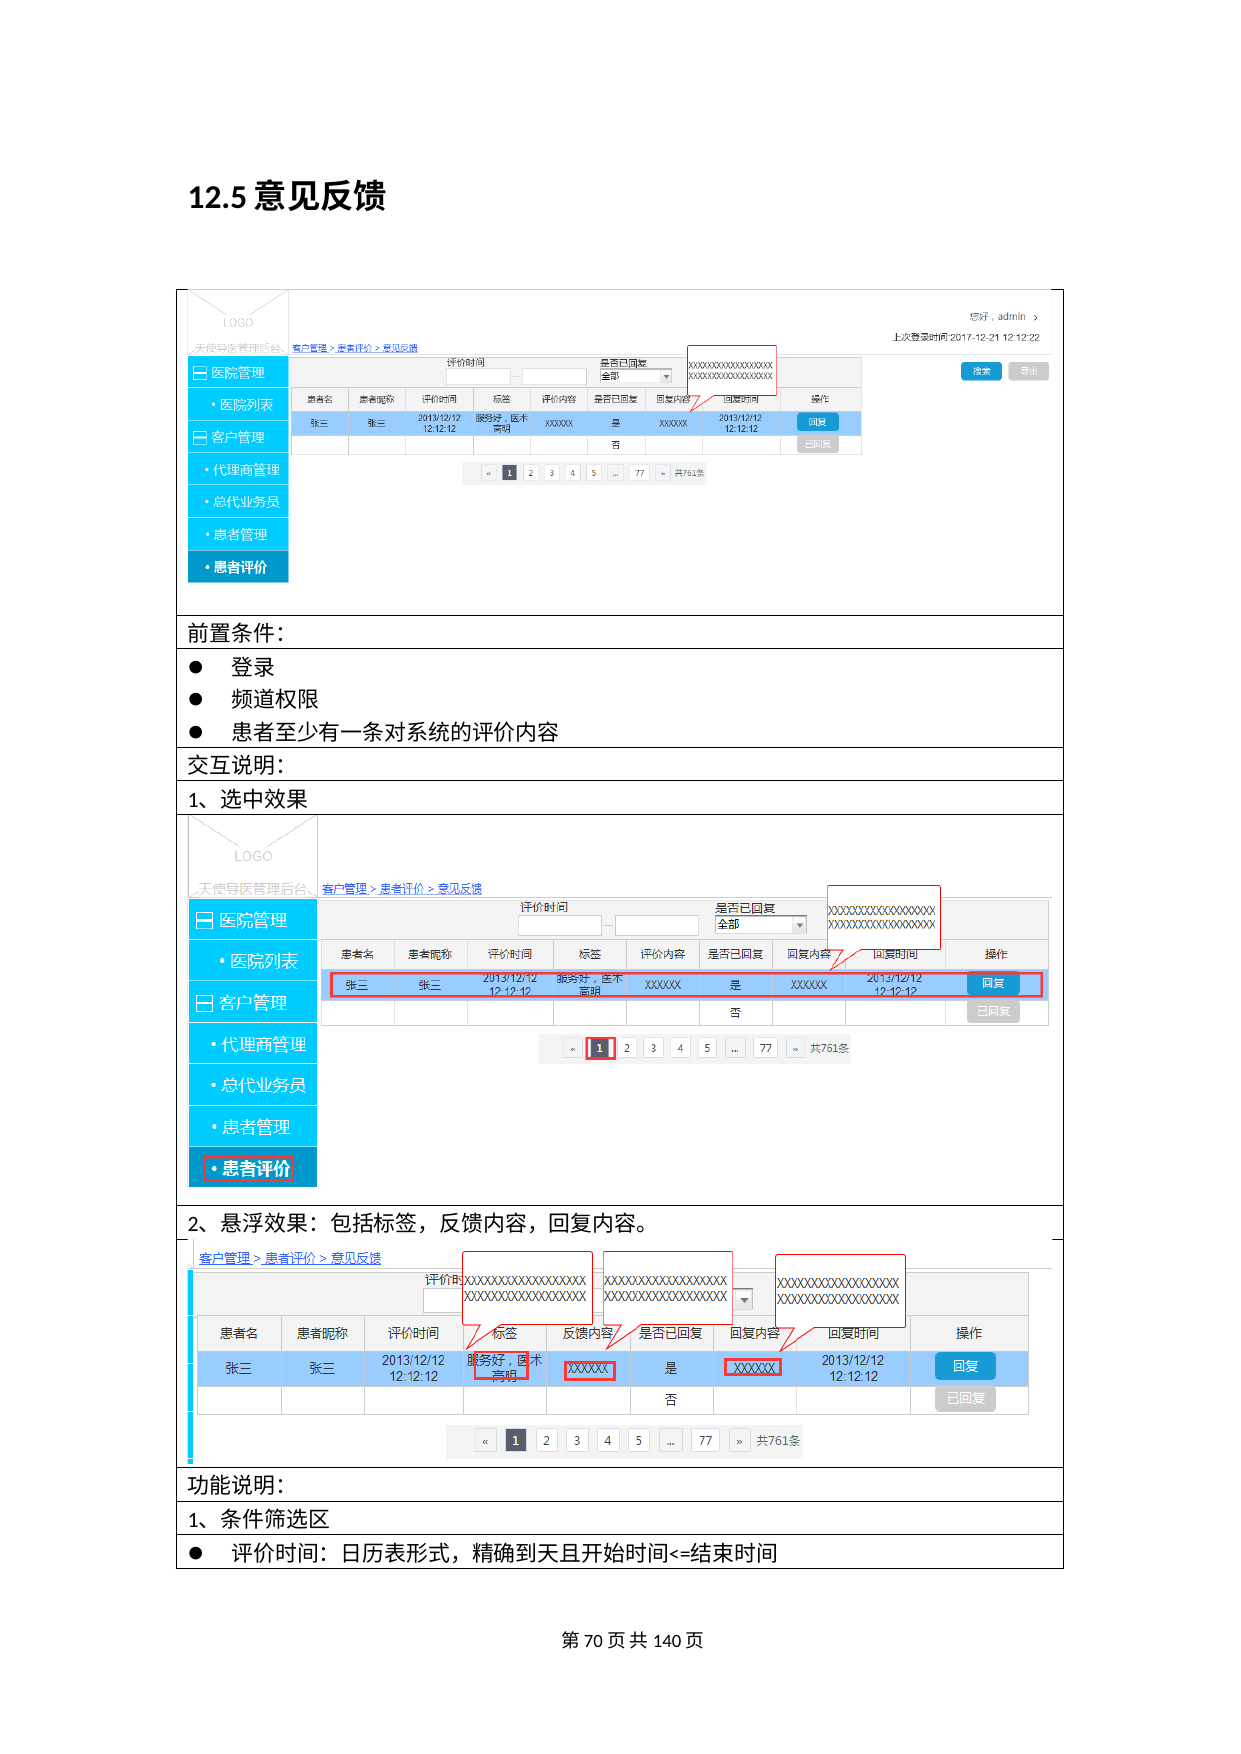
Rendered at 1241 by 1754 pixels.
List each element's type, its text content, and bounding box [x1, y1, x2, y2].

picture [204, 1157, 293, 1181]
picture [255, 564, 260, 573]
table_cell [177, 815, 1063, 1205]
table_cell 登录 频道权限 患者至少有一条对系统的评价内容 [177, 649, 1063, 747]
table_cell 1、条件筛选区 [177, 1502, 1063, 1534]
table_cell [177, 1535, 1063, 1568]
picture [187, 815, 1052, 1187]
table_cell 1、选中效果 [177, 781, 1063, 814]
table_cell 2、悬浮效果：包括标签，反馈内容，回复内容。 [177, 1206, 1063, 1238]
table_cell 前置条件： [177, 616, 1063, 648]
picture [187, 289, 1052, 583]
table_cell 交互说明： [177, 748, 1063, 780]
table_cell [177, 1240, 1063, 1467]
table_header [177, 290, 1063, 615]
picture [215, 561, 226, 571]
picture [263, 1162, 268, 1176]
subtitle 12.5意见反馈 [187, 162, 1085, 227]
table_cell 功能说明： [177, 1468, 1063, 1501]
picture [187, 1239, 1053, 1464]
